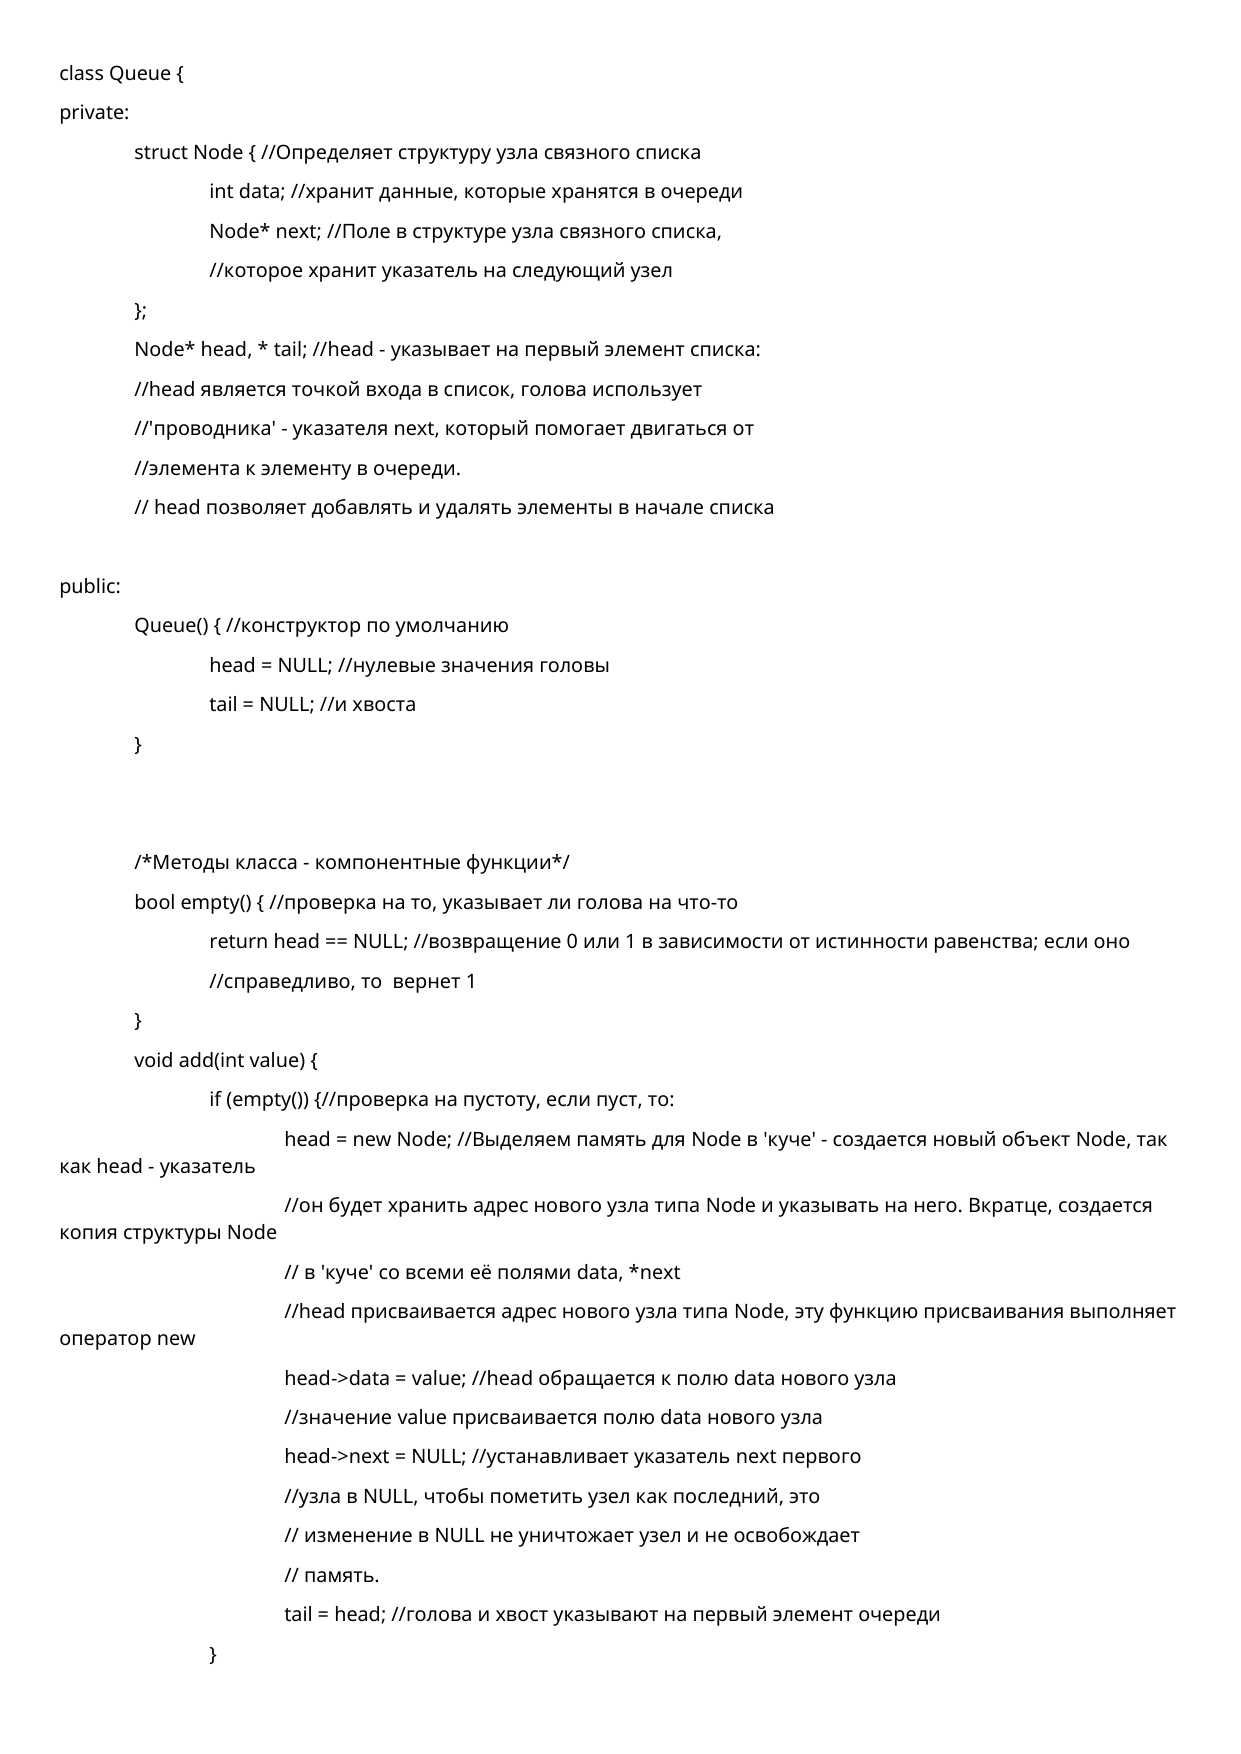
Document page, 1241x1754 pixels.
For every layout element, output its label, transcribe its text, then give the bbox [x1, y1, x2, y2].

text } [59, 730, 1181, 757]
text //справедливо, то вернет 1 [59, 967, 1181, 994]
text void add(int value) { [59, 1046, 1181, 1073]
text // в 'куче' со всеми её полями data, *next [59, 1258, 1181, 1285]
text //элемента к элементу в очереди. [59, 454, 1181, 481]
text } [59, 1640, 1181, 1667]
text int data; //хранит данные, которые хранятся в очереди [59, 177, 1181, 204]
text //значение value присваивается полю data нового узла [59, 1403, 1181, 1430]
text //он будет хранить адрес нового узла типа Node и указывать на него. Вкратце, создается копия структуры Node [59, 1191, 1181, 1245]
text head->next = NULL; //устанавливает указатель next первого [59, 1443, 1181, 1470]
text if (empty()) {//проверка на пустоту, если пуст, то: [59, 1086, 1181, 1112]
text head = new Node; //Выделяем память для Node в 'куче' - создается новый объект Node, так как head - указатель [59, 1125, 1181, 1179]
text public: [59, 572, 1181, 599]
text //head присваивается адрес нового узла типа Node, эту функцию присваивания выполняет оператор new [59, 1297, 1181, 1351]
text Node* next; //Поле в структуре узла связного списка, [59, 217, 1181, 244]
text // память. [59, 1561, 1181, 1588]
text class Queue { [59, 59, 1181, 86]
text //head является точкой входа в список, голова использует [59, 375, 1181, 402]
text Node* head, * tail; //head - указывает на первый элемент списка: [59, 335, 1181, 362]
text bool empty() { //проверка на то, указывает ли голова на что-то [59, 888, 1181, 915]
text //'проводника' - указателя next, который помогает двигаться от [59, 414, 1181, 441]
text tail = head; //голова и хвост указывают на первый элемент очереди [59, 1601, 1181, 1628]
text }; [59, 296, 1181, 323]
text // head позволяет добавлять и удалять элементы в начале списка [59, 493, 1181, 520]
text /*Методы класса - компонентные функции*/ [59, 849, 1181, 876]
text } [59, 1007, 1181, 1033]
text //которое хранит указатель на следующий узел [59, 256, 1181, 283]
text //узла в NULL, чтобы пометить узел как последний, это [59, 1482, 1181, 1509]
text head->data = value; //head обращается к полю data нового узла [59, 1364, 1181, 1391]
text private: [59, 98, 1181, 126]
text tail = NULL; //и хвоста [59, 691, 1181, 718]
text return head == NULL; //возвращение 0 или 1 в зависимости от истинности равенства; если оно [59, 928, 1181, 954]
text head = NULL; //нулевые значения головы [59, 651, 1181, 678]
text struct Node { //Определяет структуру узла связного списка [59, 138, 1181, 165]
text // изменение в NULL не уничтожает узел и не освобождает [59, 1522, 1181, 1549]
text Queue() { //конструктор по умолчанию [59, 612, 1181, 639]
